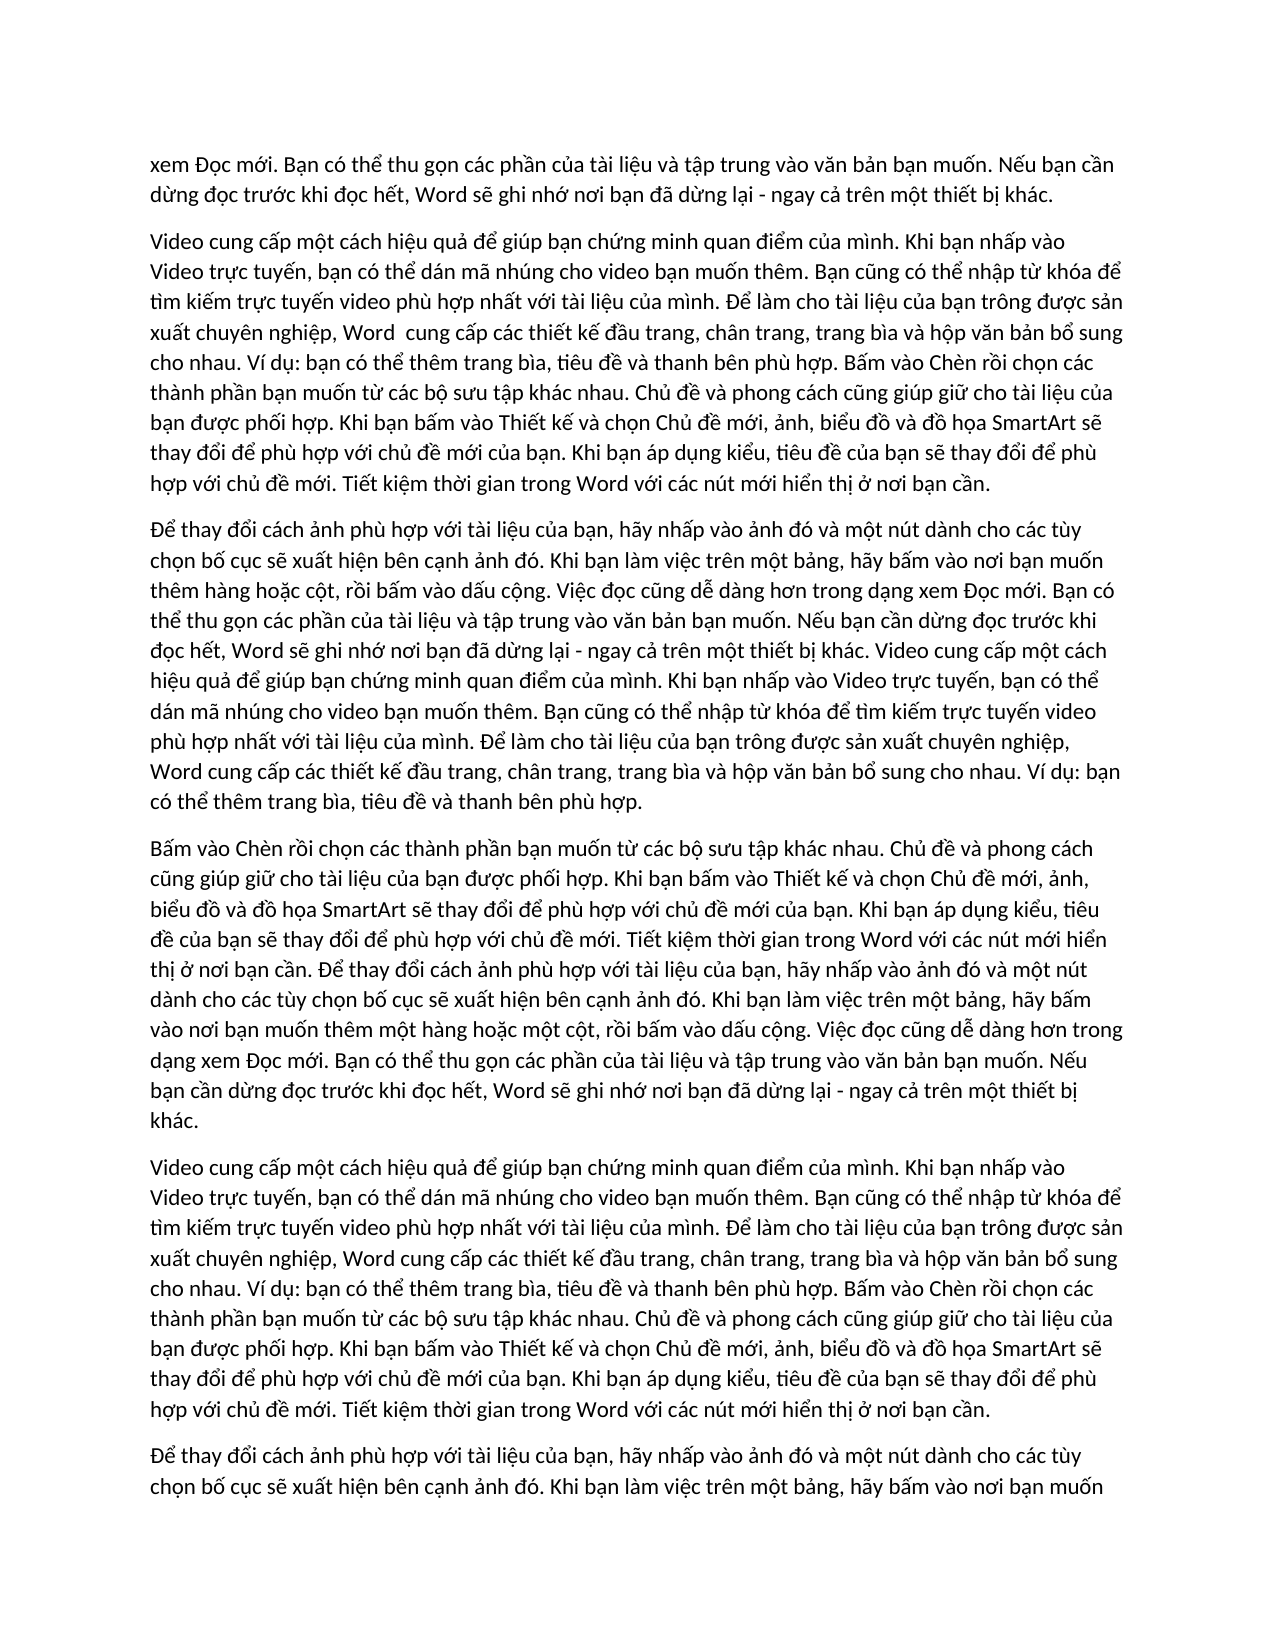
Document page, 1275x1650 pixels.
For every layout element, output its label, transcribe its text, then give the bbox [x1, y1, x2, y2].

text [150, 1442, 1125, 1500]
text Bấm vào Chèn rồi chọn các thành phần bạn muốn từ các bộ sưu tập khác nhau. Chủ đề và phong cách cũng giúp giữ cho tài liệu của bạn được phối hợp. Khi bạn bấm vào Thiết kế và chọn Chủ đề mới, ảnh, biểu đồ và đồ họa SmartArt sẽ thay đổi để phù hợp với chủ đề mới của bạn. Khi bạn áp dụng kiểu, tiêu đề của bạn sẽ thay đổi để phù hợp với chủ đề mới. Tiết kiệm thời gian trong Word với các nút mới hiển thị ở nơi bạn cần. Để thay đổi cách ảnh phù hợp với tài liệu của bạn, hãy nhấp vào ảnh đó và một nút dành cho các tùy chọn bố cục sẽ xuất hiện bên cạnh ảnh đó. Khi bạn làm việc trên một bảng, hãy bấm vào nơi bạn muốn thêm một hàng hoặc một cột, rồi bấm vào dấu cộng. Việc đọc cũng dễ dàng hơn trong dạng xem Đọc mới. Bạn có thể thu gọn các phần của tài liệu và tập trung vào văn bản bạn muốn. Nếu bạn cần dừng đọc trước khi đọc hết, Word sẽ ghi nhớ nơi bạn đã dừng lại - ngay cả trên một thiết bị khác. [150, 834, 1125, 1134]
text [150, 150, 1125, 208]
text Video cung cấp một cách hiệu quả để giúp bạn chứng minh quan điểm của mình. Khi bạn nhấp vào Video trực tuyến, bạn có thể dán mã nhúng cho video bạn muốn thêm. Bạn cũng có thể nhập từ khóa để tìm kiếm trực tuyến video phù hợp nhất với tài liệu của mình. Để làm cho tài liệu của bạn trông được sản xuất chuyên nghiệp, Word cung cấp các thiết kế đầu trang, chân trang, trang bìa và hộp văn bản bổ sung cho nhau. Ví dụ: bạn có thể thêm trang bìa, tiêu đề và thanh bên phù hợp. Bấm vào Chèn rồi chọn các thành phần bạn muốn từ các bộ sưu tập khác nhau. Chủ đề và phong cách cũng giúp giữ cho tài liệu của bạn được phối hợp. Khi bạn bấm vào Thiết kế và chọn Chủ đề mới, ảnh, biểu đồ và đồ họa SmartArt sẽ thay đổi để phù hợp với chủ đề mới của bạn. Khi bạn áp dụng kiểu, tiêu đề của bạn sẽ thay đổi để phù hợp với chủ đề mới. Tiết kiệm thời gian trong Word với các nút mới hiển thị ở nơi bạn cần. [150, 1153, 1125, 1423]
text Video cung cấp một cách hiệu quả để giúp bạn chứng minh quan điểm của mình. Khi bạn nhấp vào Video trực tuyến, bạn có thể dán mã nhúng cho video bạn muốn thêm. Bạn cũng có thể nhập từ khóa để tìm kiếm trực tuyến video phù hợp nhất với tài liệu của mình. Để làm cho tài liệu của bạn trông được sản xuất chuyên nghiệp, Word cung cấp các thiết kế đầu trang, chân trang, trang bìa và hộp văn bản bổ sung cho nhau. Ví dụ: bạn có thể thêm trang bìa, tiêu đề và thanh bên phù hợp. Bấm vào Chèn rồi chọn các thành phần bạn muốn từ các bộ sưu tập khác nhau. Chủ đề và phong cách cũng giúp giữ cho tài liệu của bạn được phối hợp. Khi bạn bấm vào Thiết kế và chọn Chủ đề mới, ảnh, biểu đồ và đồ họa SmartArt sẽ thay đổi để phù hợp với chủ đề mới của bạn. Khi bạn áp dụng kiểu, tiêu đề của bạn sẽ thay đổi để phù hợp với chủ đề mới. Tiết kiệm thời gian trong Word với các nút mới hiển thị ở nơi bạn cần. [150, 227, 1125, 497]
